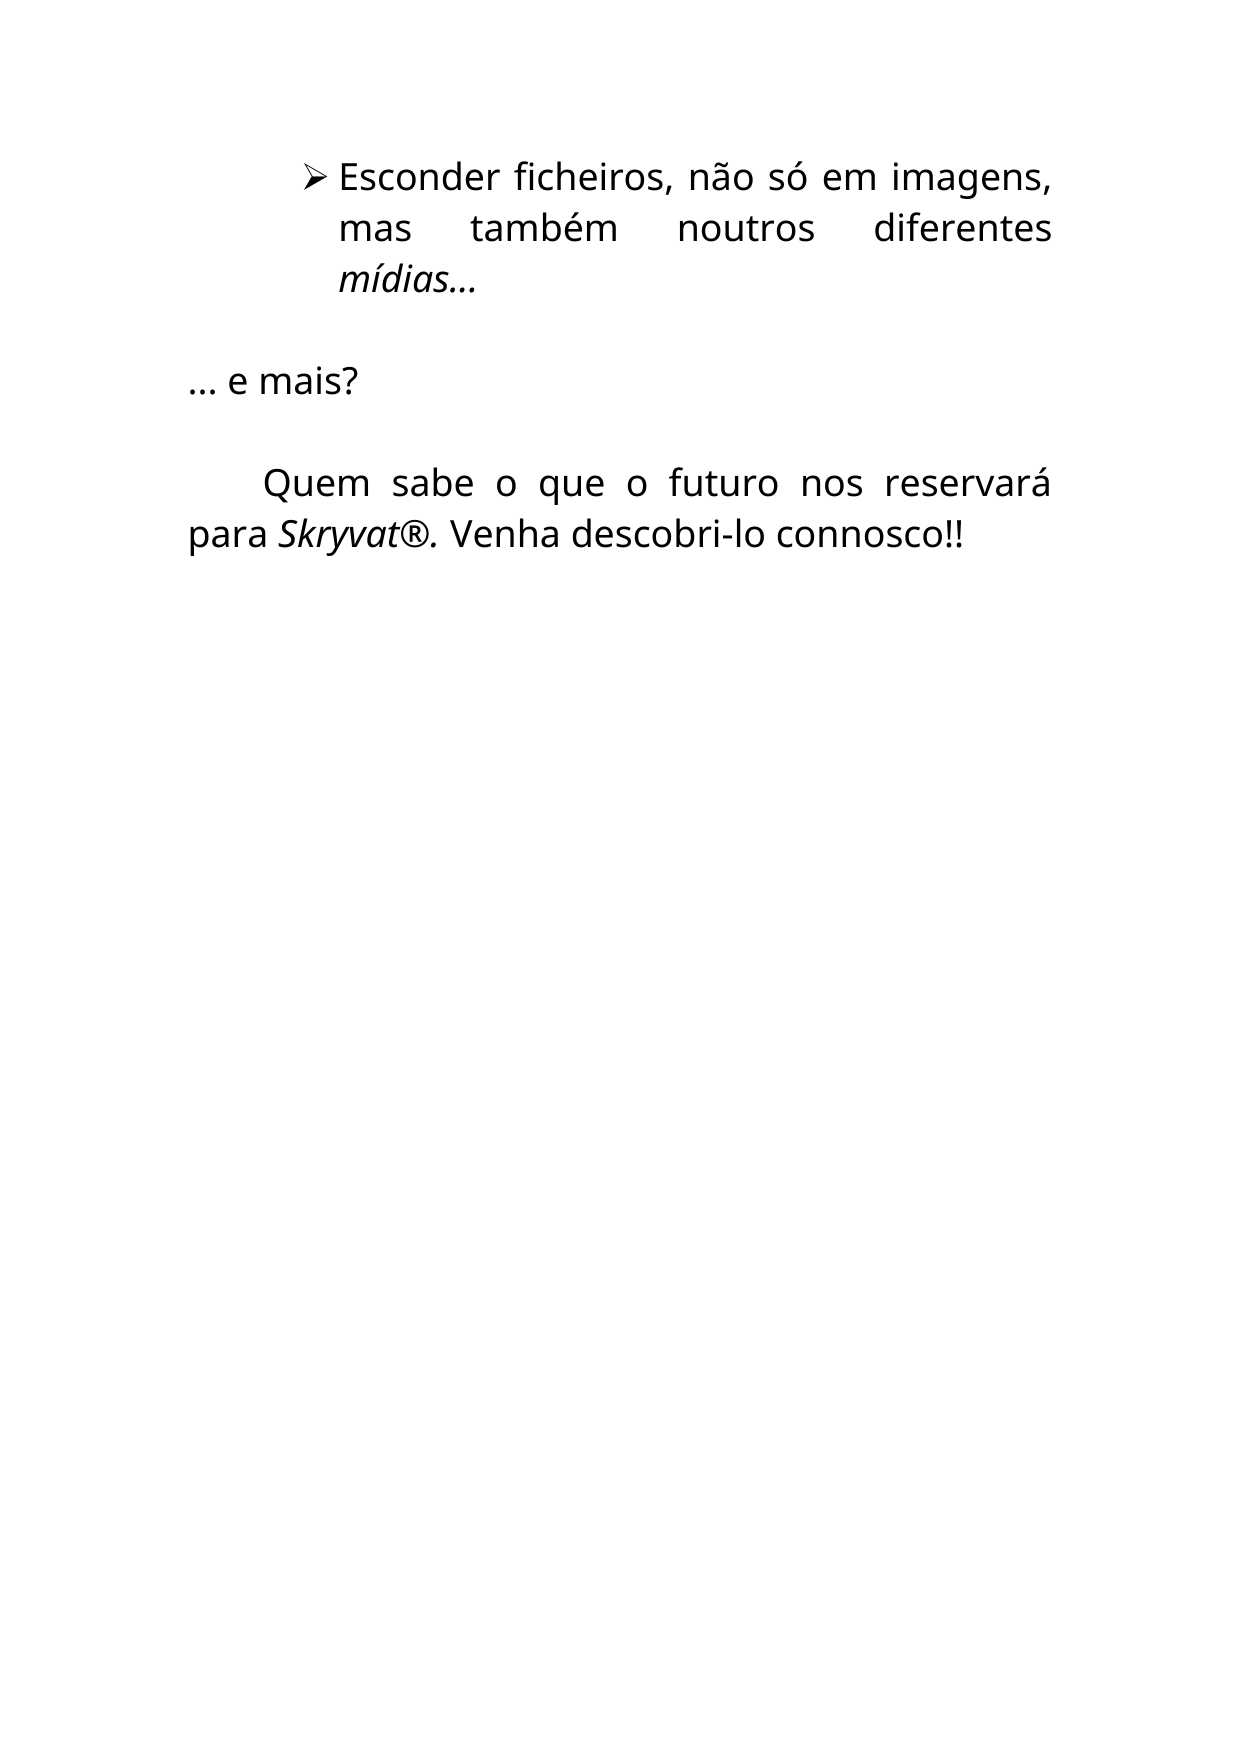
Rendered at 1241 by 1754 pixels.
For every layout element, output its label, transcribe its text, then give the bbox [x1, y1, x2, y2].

text ... e mais? [187, 354, 1053, 405]
list Esconder ficheiros, não só em imagens, mas também noutros diferentes mídias... [301, 150, 1053, 303]
text Quem sabe o que o futuro nos reservará para Skryvat®. Venha descobri-lo connosco!! [187, 456, 1053, 558]
